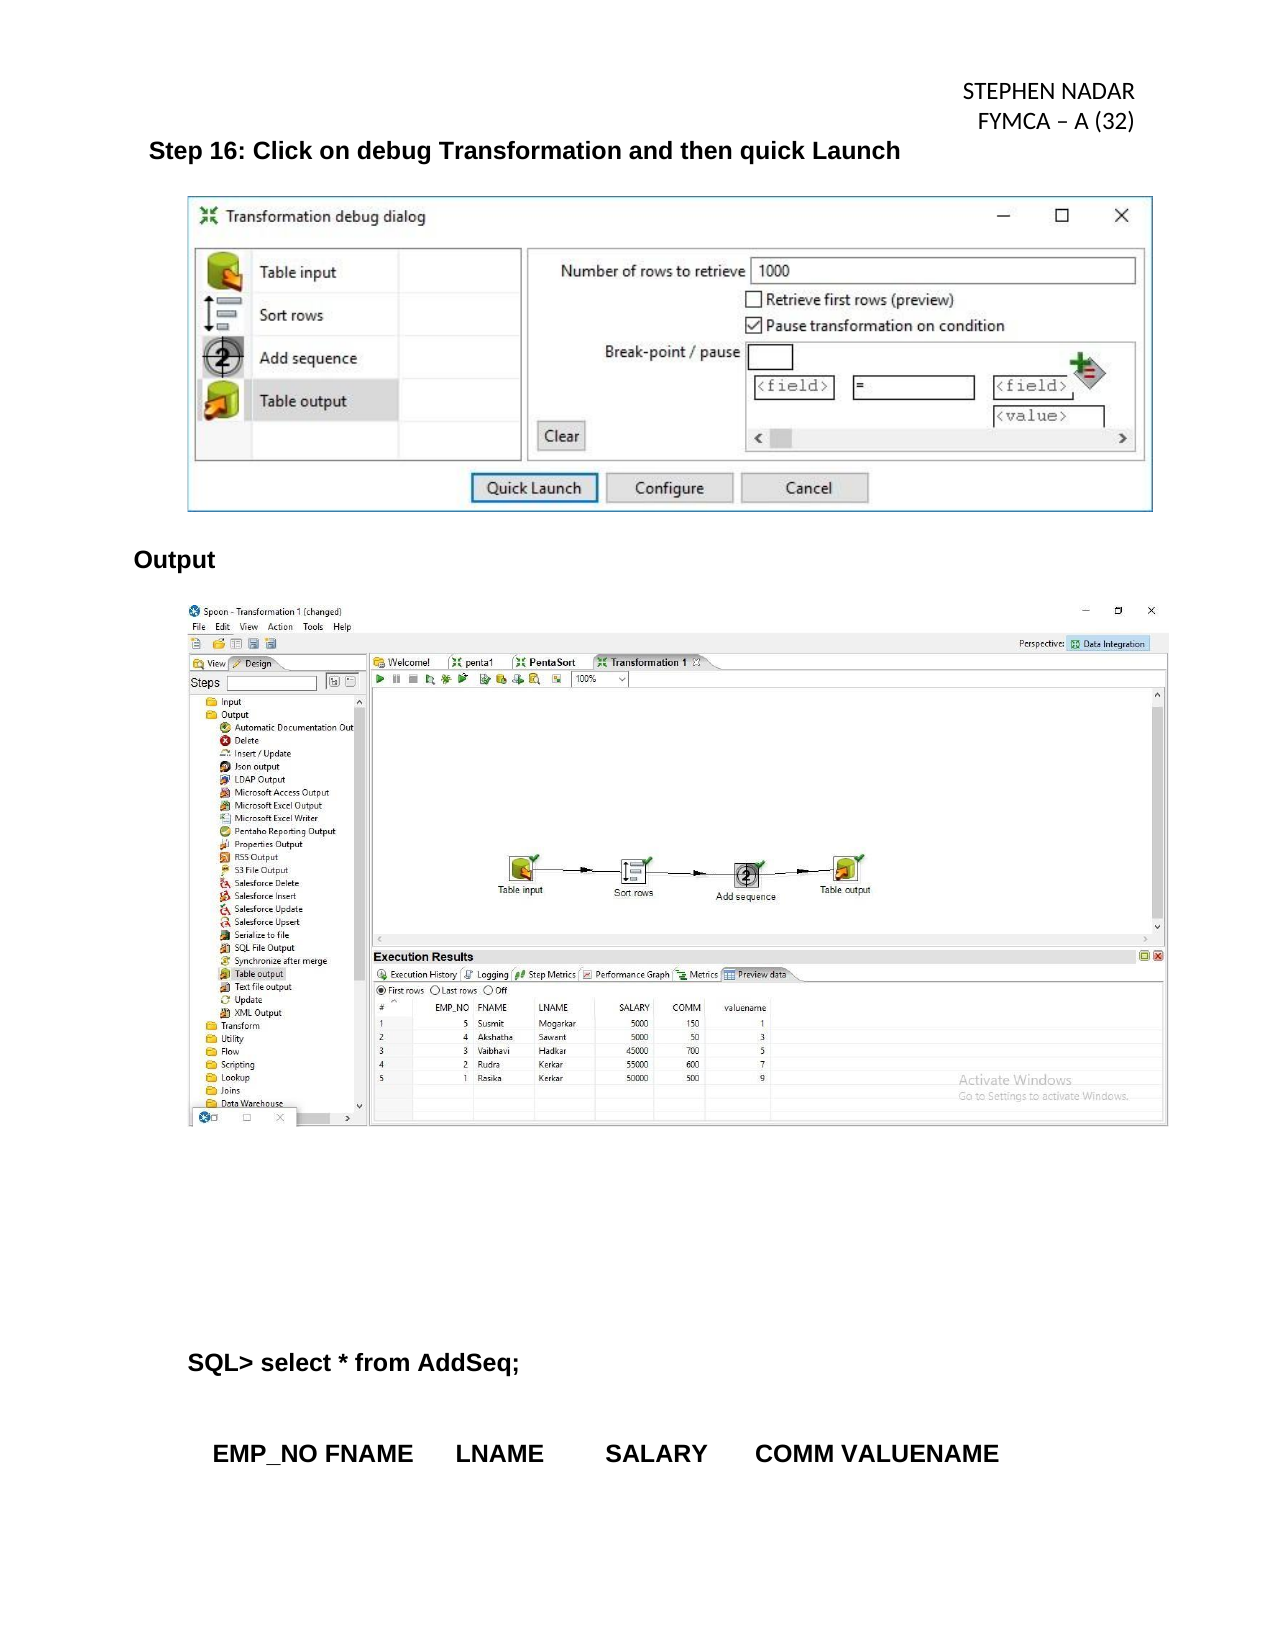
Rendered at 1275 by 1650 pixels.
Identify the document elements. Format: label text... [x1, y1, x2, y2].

picture [187, 196, 1153, 512]
text Step 16: Click on debug Transformation and then quick Launch [148, 136, 1129, 165]
text Output [133, 544, 1129, 573]
text EMP_NO FNAME LNAME SALARY COMM VALUENAME [133, 1439, 1135, 1468]
text SQL> select * from AddSeq; [187, 1348, 1129, 1377]
picture [187, 605, 1169, 1127]
